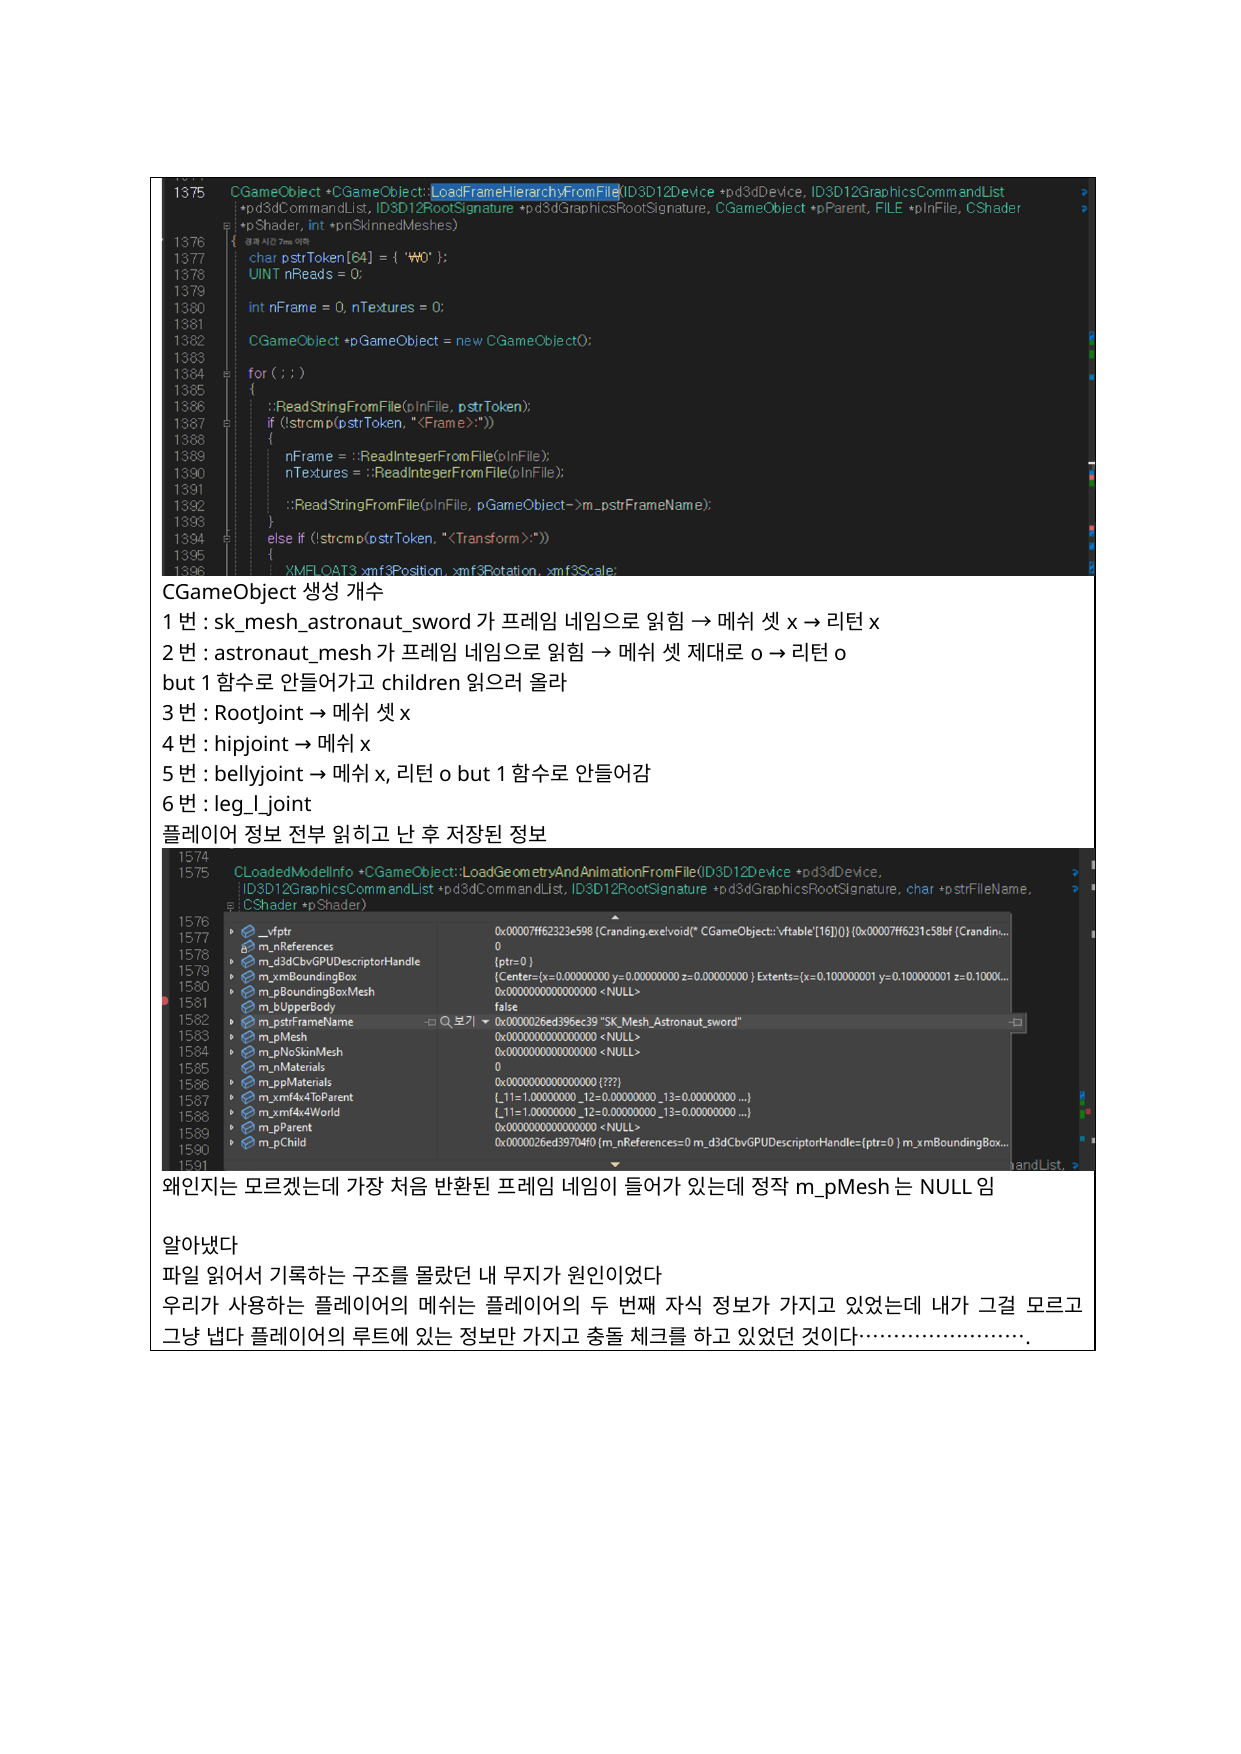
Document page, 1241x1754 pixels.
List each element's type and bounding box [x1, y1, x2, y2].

picture [161, 178, 1096, 576]
picture [161, 848, 1096, 1171]
table_cell [151, 178, 1094, 1350]
